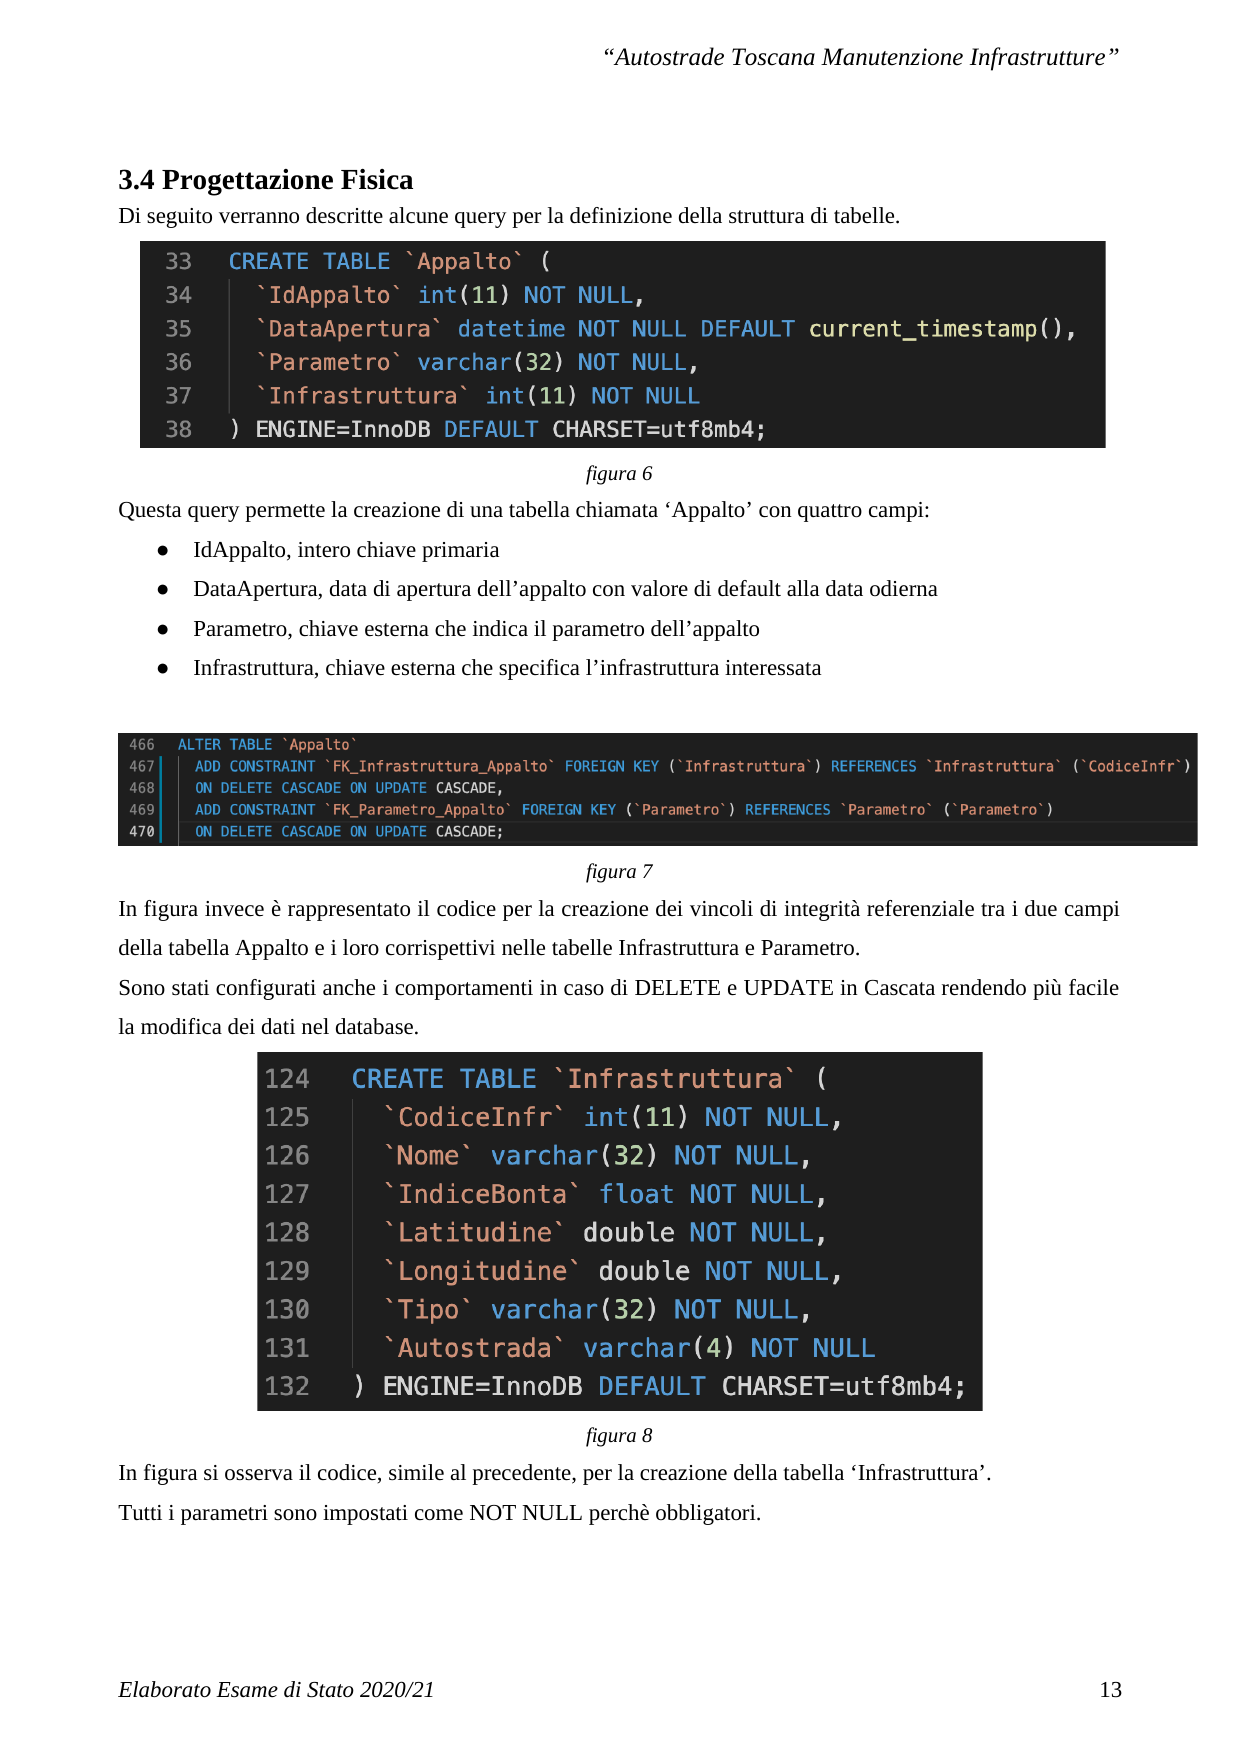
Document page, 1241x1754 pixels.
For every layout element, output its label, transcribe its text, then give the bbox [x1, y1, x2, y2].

list DataApertura, data di apertura dell’appalto con valore di default alla data odierna [156, 575, 1122, 602]
picture [257, 1052, 983, 1411]
subtitle 3.4 Progettazione Fisica [118, 162, 1122, 196]
text In figura invece è rappresentato il codice per la creazione dei vincoli di integrità referenziale tra i due campi della tabella Appalto e i loro corrispettivi nelle tabelle Infrastruttura e Parametro. [118, 895, 1122, 961]
text In figura si osserva il codice, simile al precedente, per la creazione della tabella ‘Infrastruttura’. [118, 1459, 1122, 1486]
picture [118, 733, 1198, 846]
list Parametro, chiave esterna che indica il parametro dell’appalto [156, 615, 1122, 641]
text figura 7 [118, 859, 1122, 883]
text Questa query permette la creazione di una tabella chiamata ‘Appalto’ con quattro campi: [118, 496, 1122, 523]
text Sono stati configurati anche i comportamenti in caso di DELETE e UPDATE in Cascata rendendo più facile la modifica dei dati nel database. [118, 974, 1122, 1040]
text Tutti i parametri sono impostati come NOT NULL perchè obbligatori. [118, 1499, 1122, 1525]
text figura 6 [118, 460, 1122, 484]
text Di seguito verranno descritte alcune query per la definizione della struttura di tabelle. [118, 202, 1122, 228]
list IdAppalto, intero chiave primaria [156, 536, 1122, 562]
list Infrastruttura, chiave esterna che specifica l’infrastruttura interessata [156, 654, 1122, 681]
text figura 8 [118, 1423, 1122, 1447]
picture [140, 241, 1106, 448]
